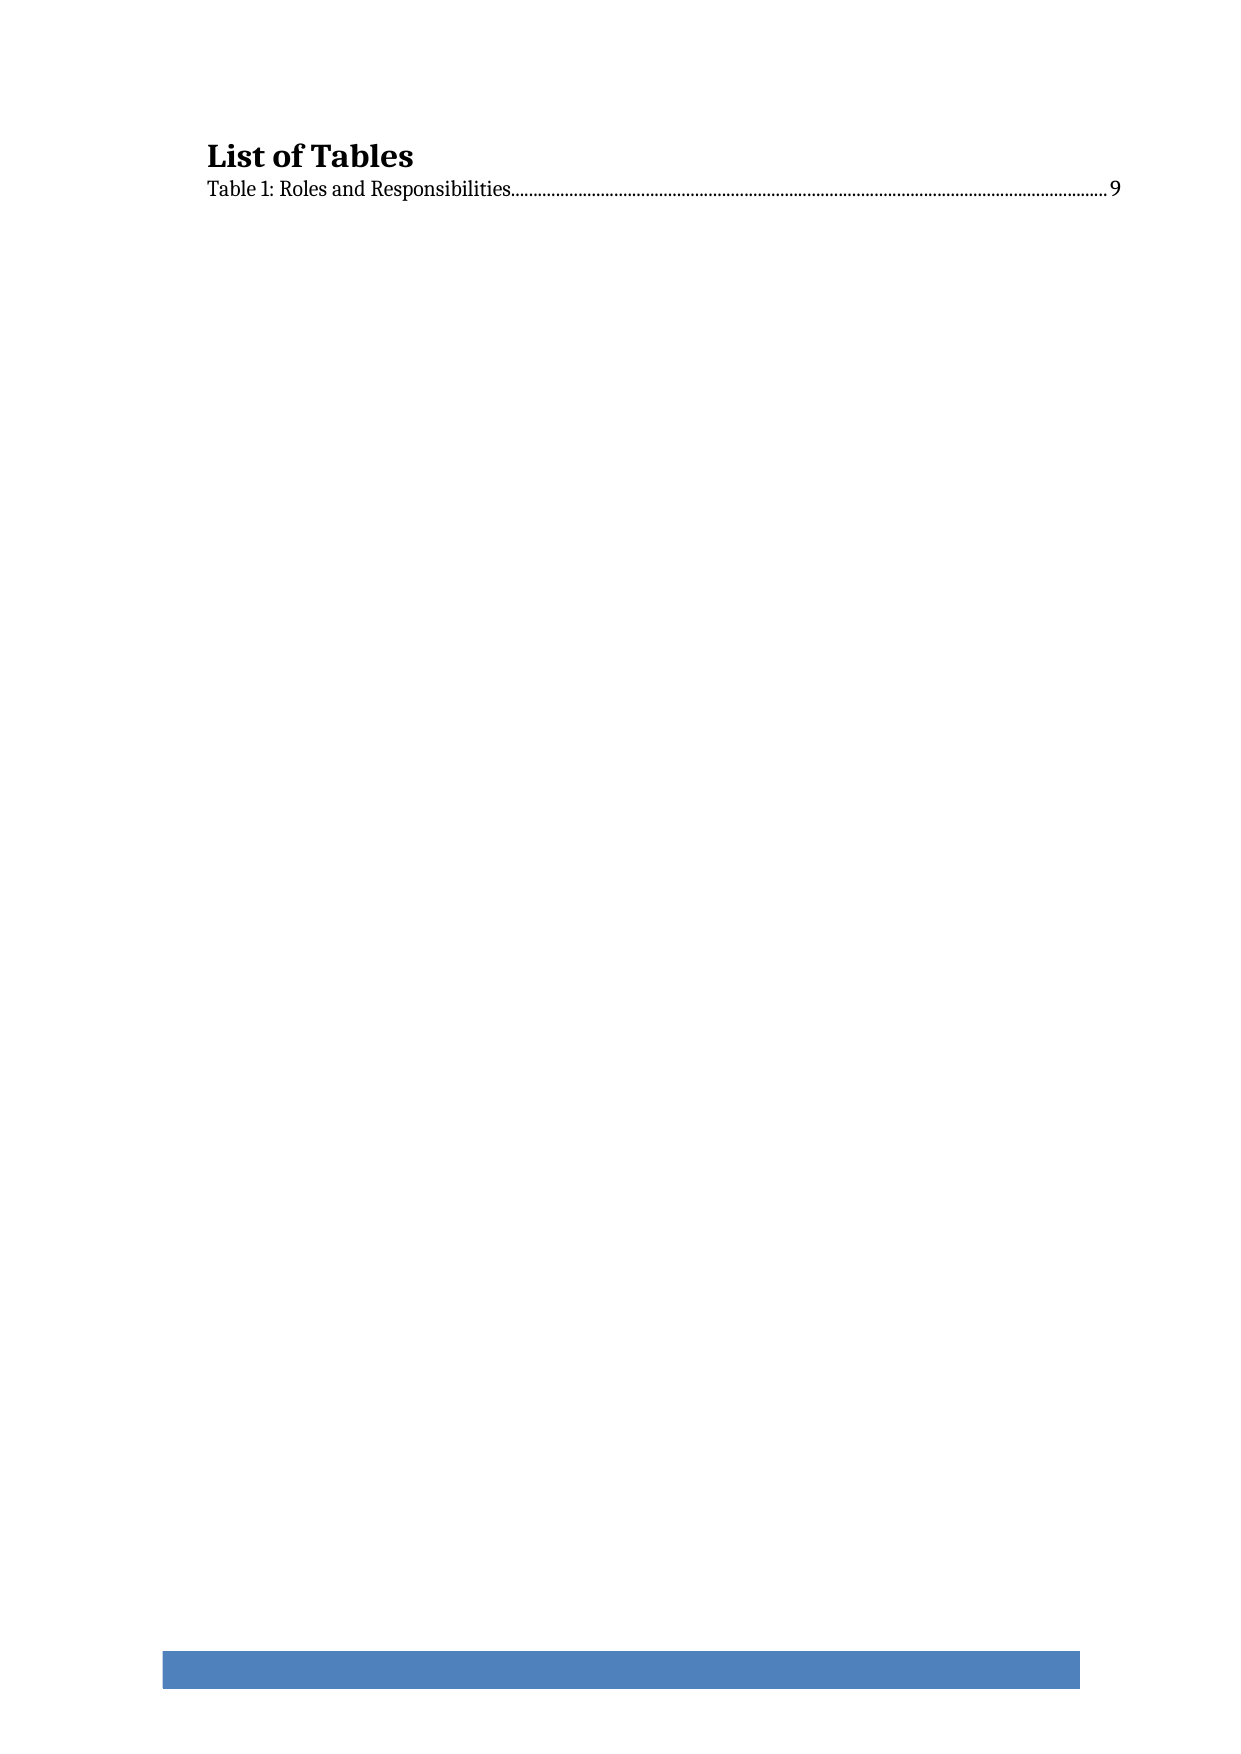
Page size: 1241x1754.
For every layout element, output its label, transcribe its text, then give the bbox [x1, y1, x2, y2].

subtitle List of Tables [207, 137, 1194, 176]
text Table 1: Roles and Responsibilities 9 [207, 176, 1194, 202]
